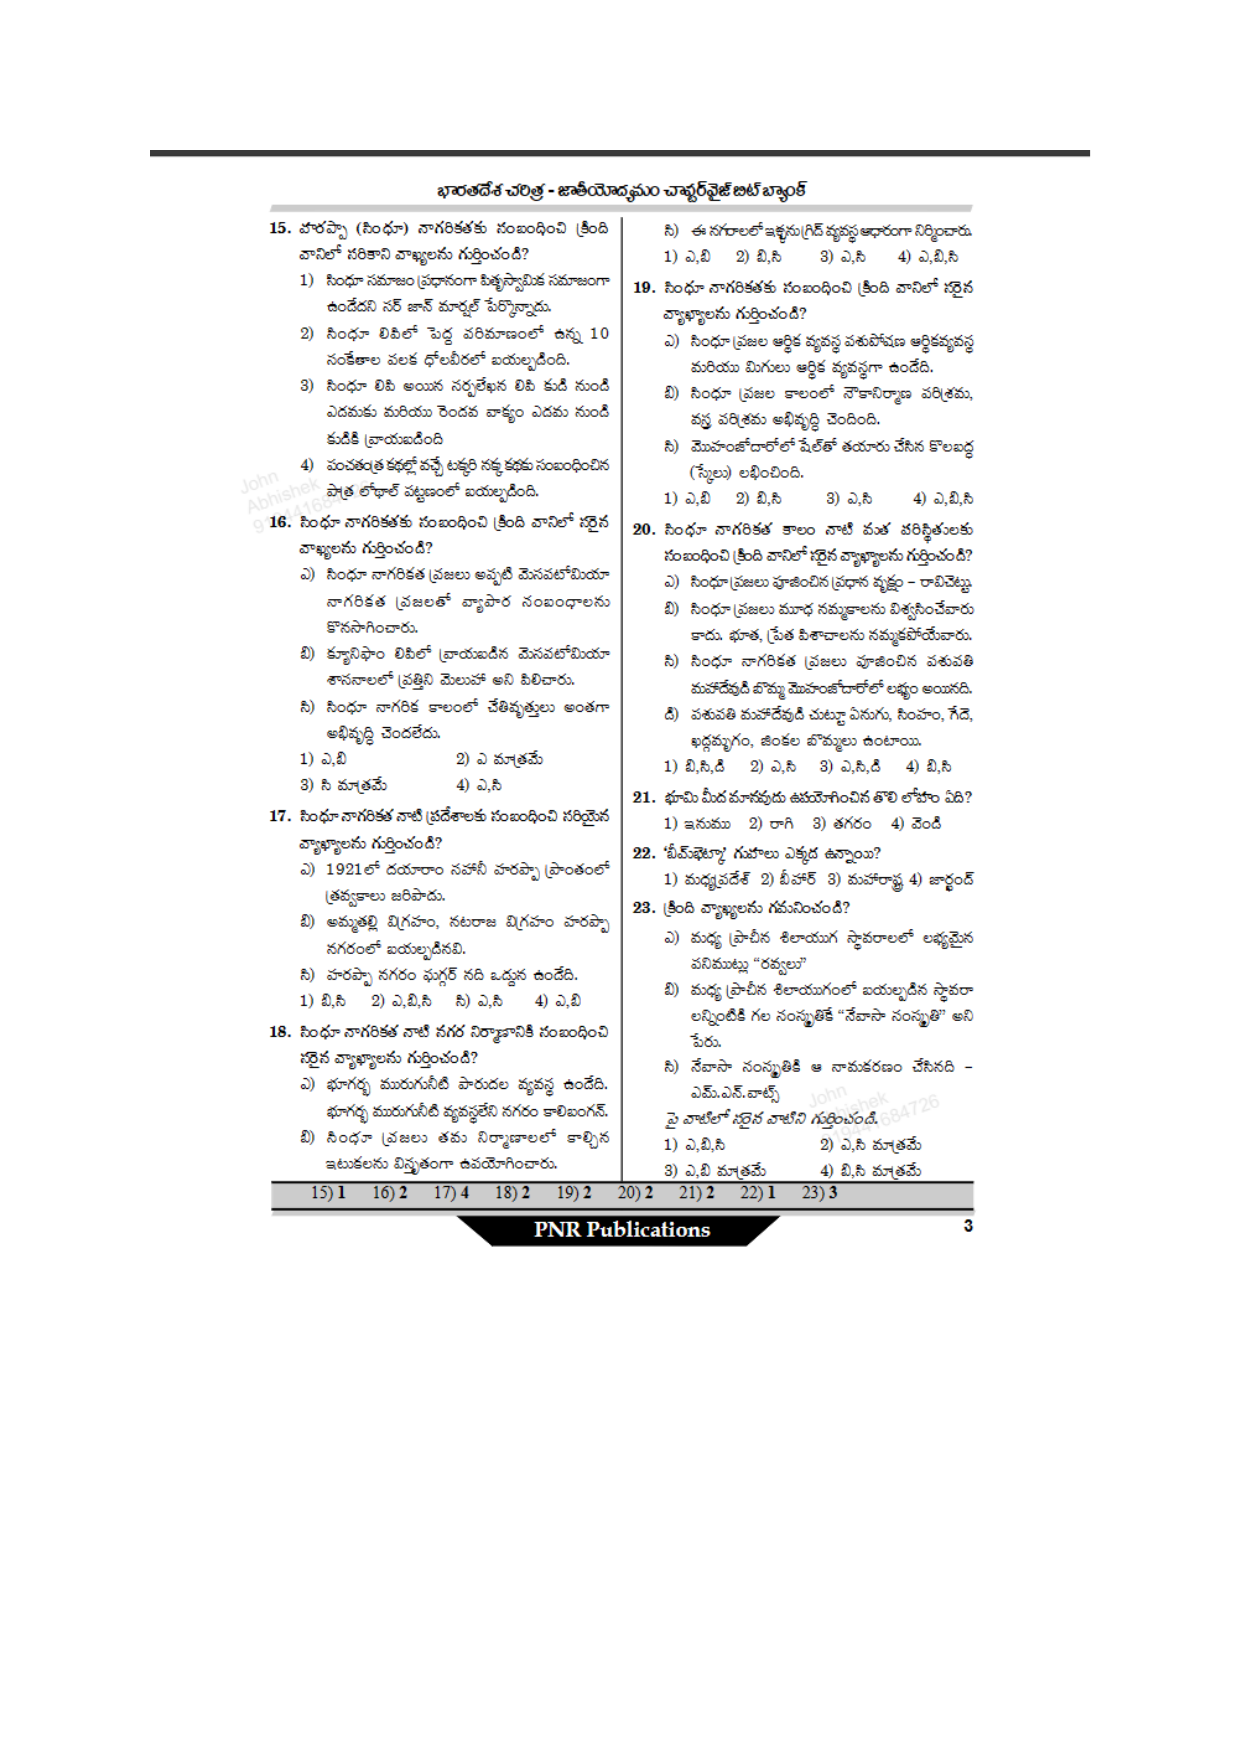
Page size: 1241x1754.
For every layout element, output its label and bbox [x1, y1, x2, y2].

picture [150, 150, 1091, 1248]
